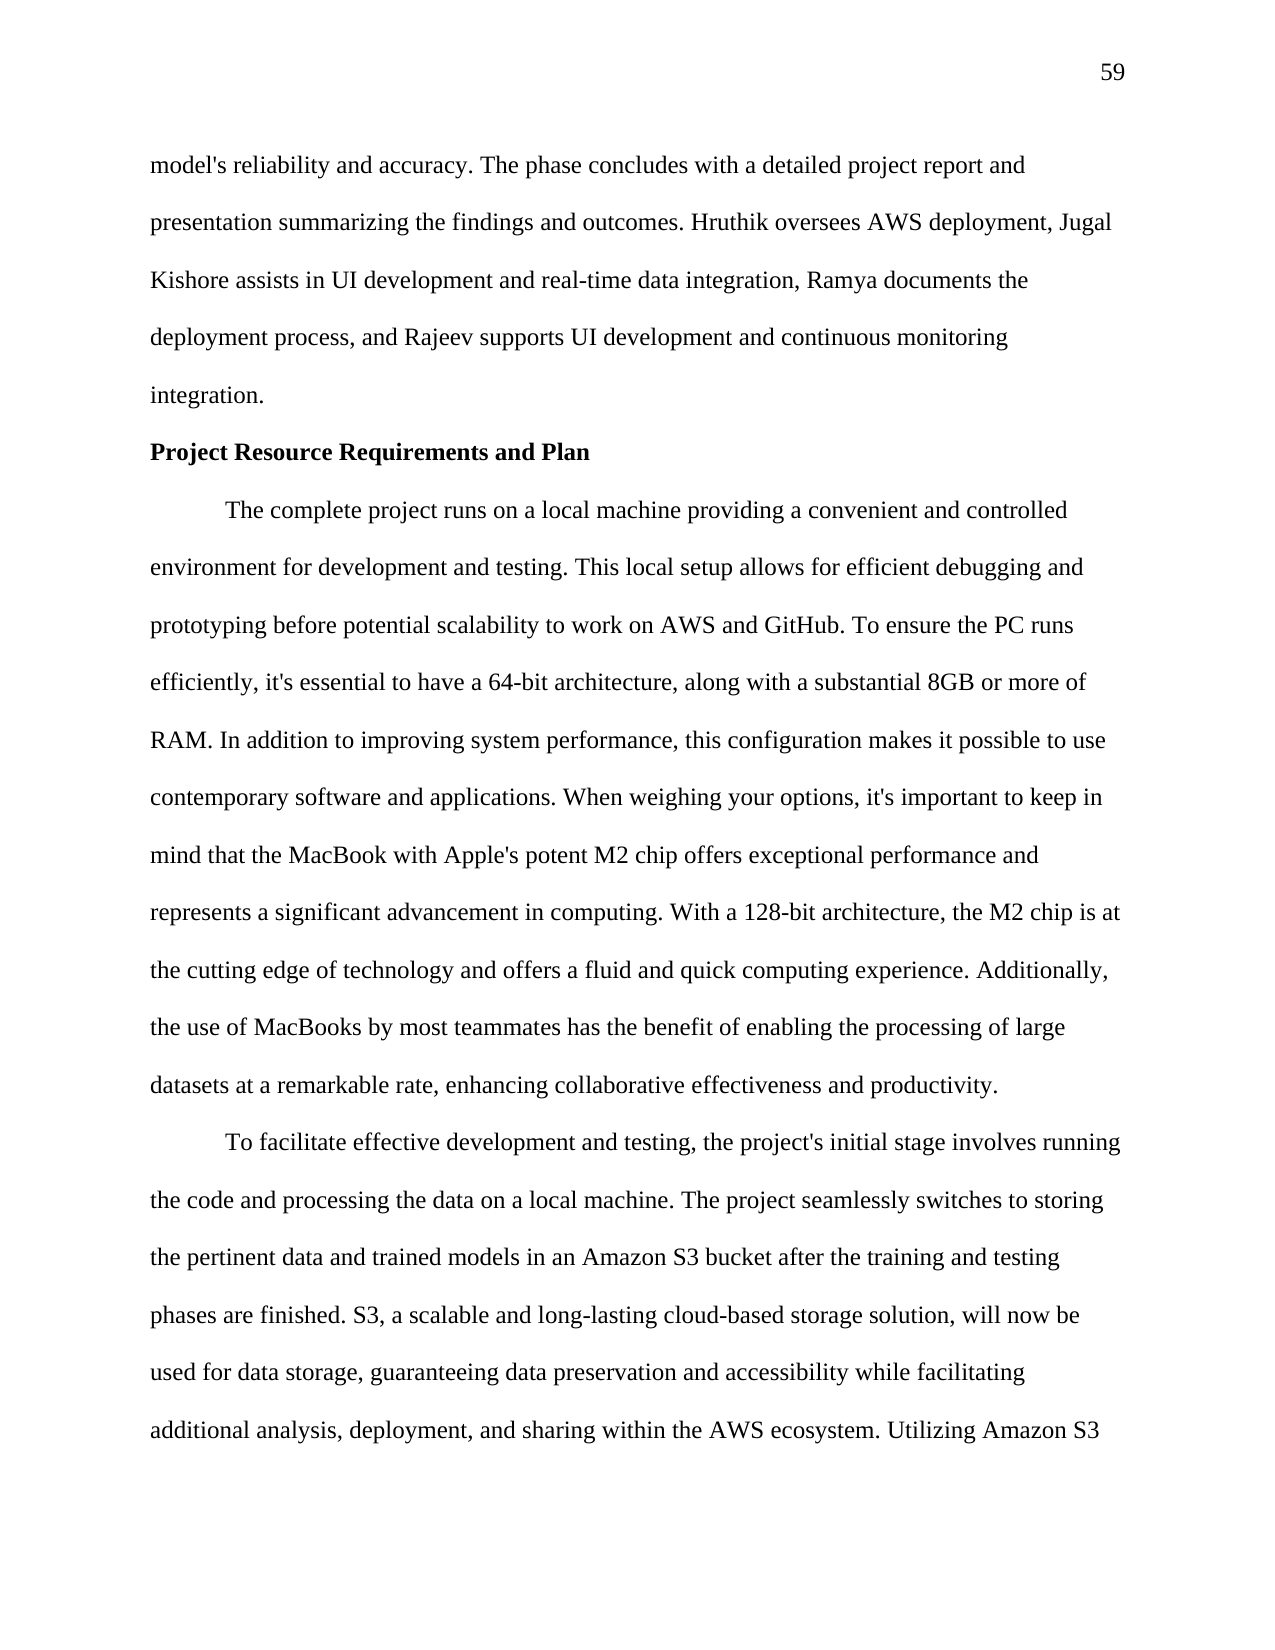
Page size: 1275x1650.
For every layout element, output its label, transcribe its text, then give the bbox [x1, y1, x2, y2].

text The complete project runs on a local machine providing a convenient and controlled environment for development and testing. This local setup allows for efficient debugging and prototyping before potential scalability to work on AWS and GitHub. To ensure the PC runs efficiently, it's essential to have a 64-bit architecture, along with a substantial 8GB or more of RAM. In addition to improving system performance, this configuration makes it possible to use contemporary software and applications. When weighing your options, it's important to keep in mind that the MacBook with Apple's potent M2 chip offers exceptional performance and represents a significant advancement in computing. With a 128-bit architecture, the M2 chip is at the cutting edge of technology and offers a fluid and quick computing experience. Additionally, the use of MacBooks by most teammates has the benefit of enabling the processing of large datasets at a remarkable rate, enhancing collaborative effectiveness and productivity. [150, 495, 1125, 1099]
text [150, 150, 1125, 409]
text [150, 1127, 1125, 1444]
subtitle Project Resource Requirements and Plan [150, 437, 1125, 466]
